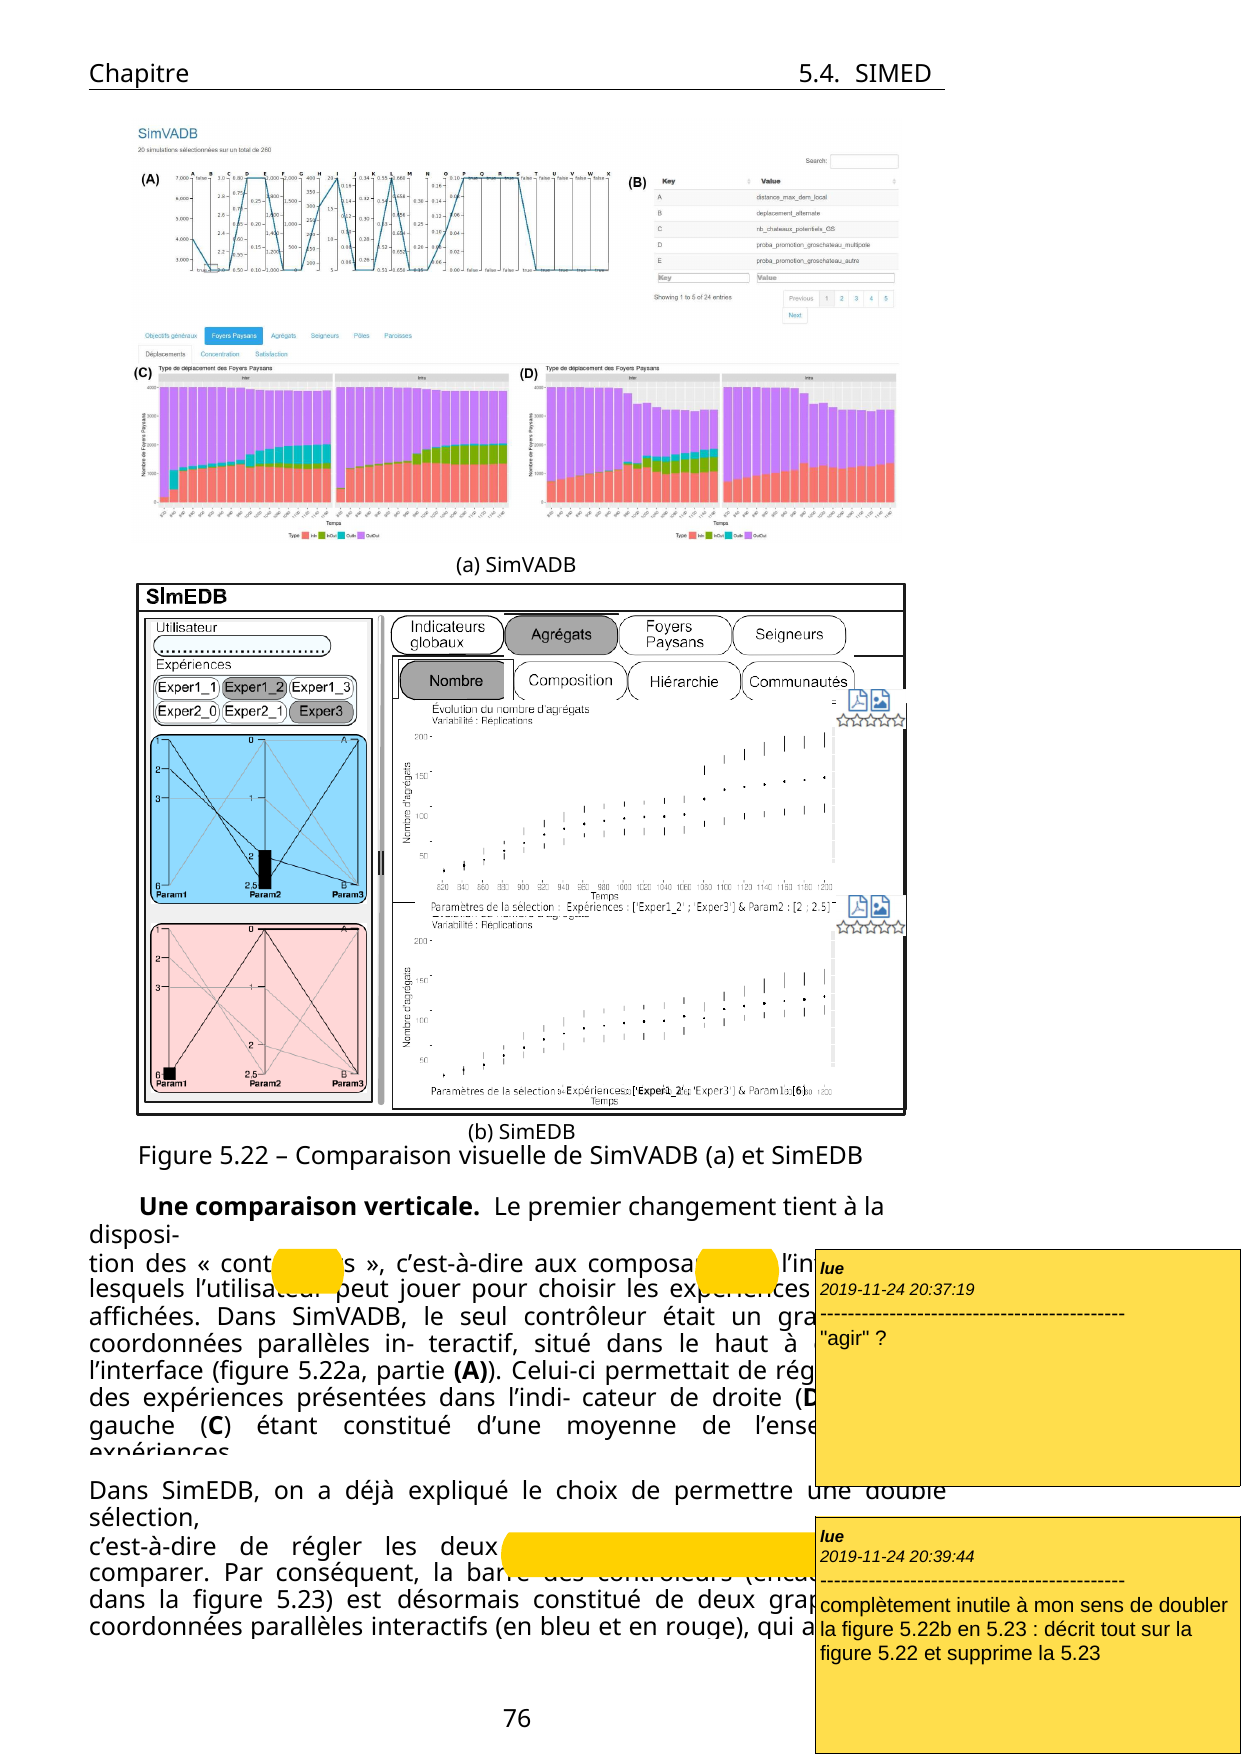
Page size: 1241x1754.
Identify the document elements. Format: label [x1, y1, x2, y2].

picture [150, 621, 367, 904]
picture [131, 118, 902, 543]
picture [410, 619, 485, 651]
picture [150, 923, 367, 1093]
picture [402, 615, 906, 1107]
picture [836, 895, 906, 936]
